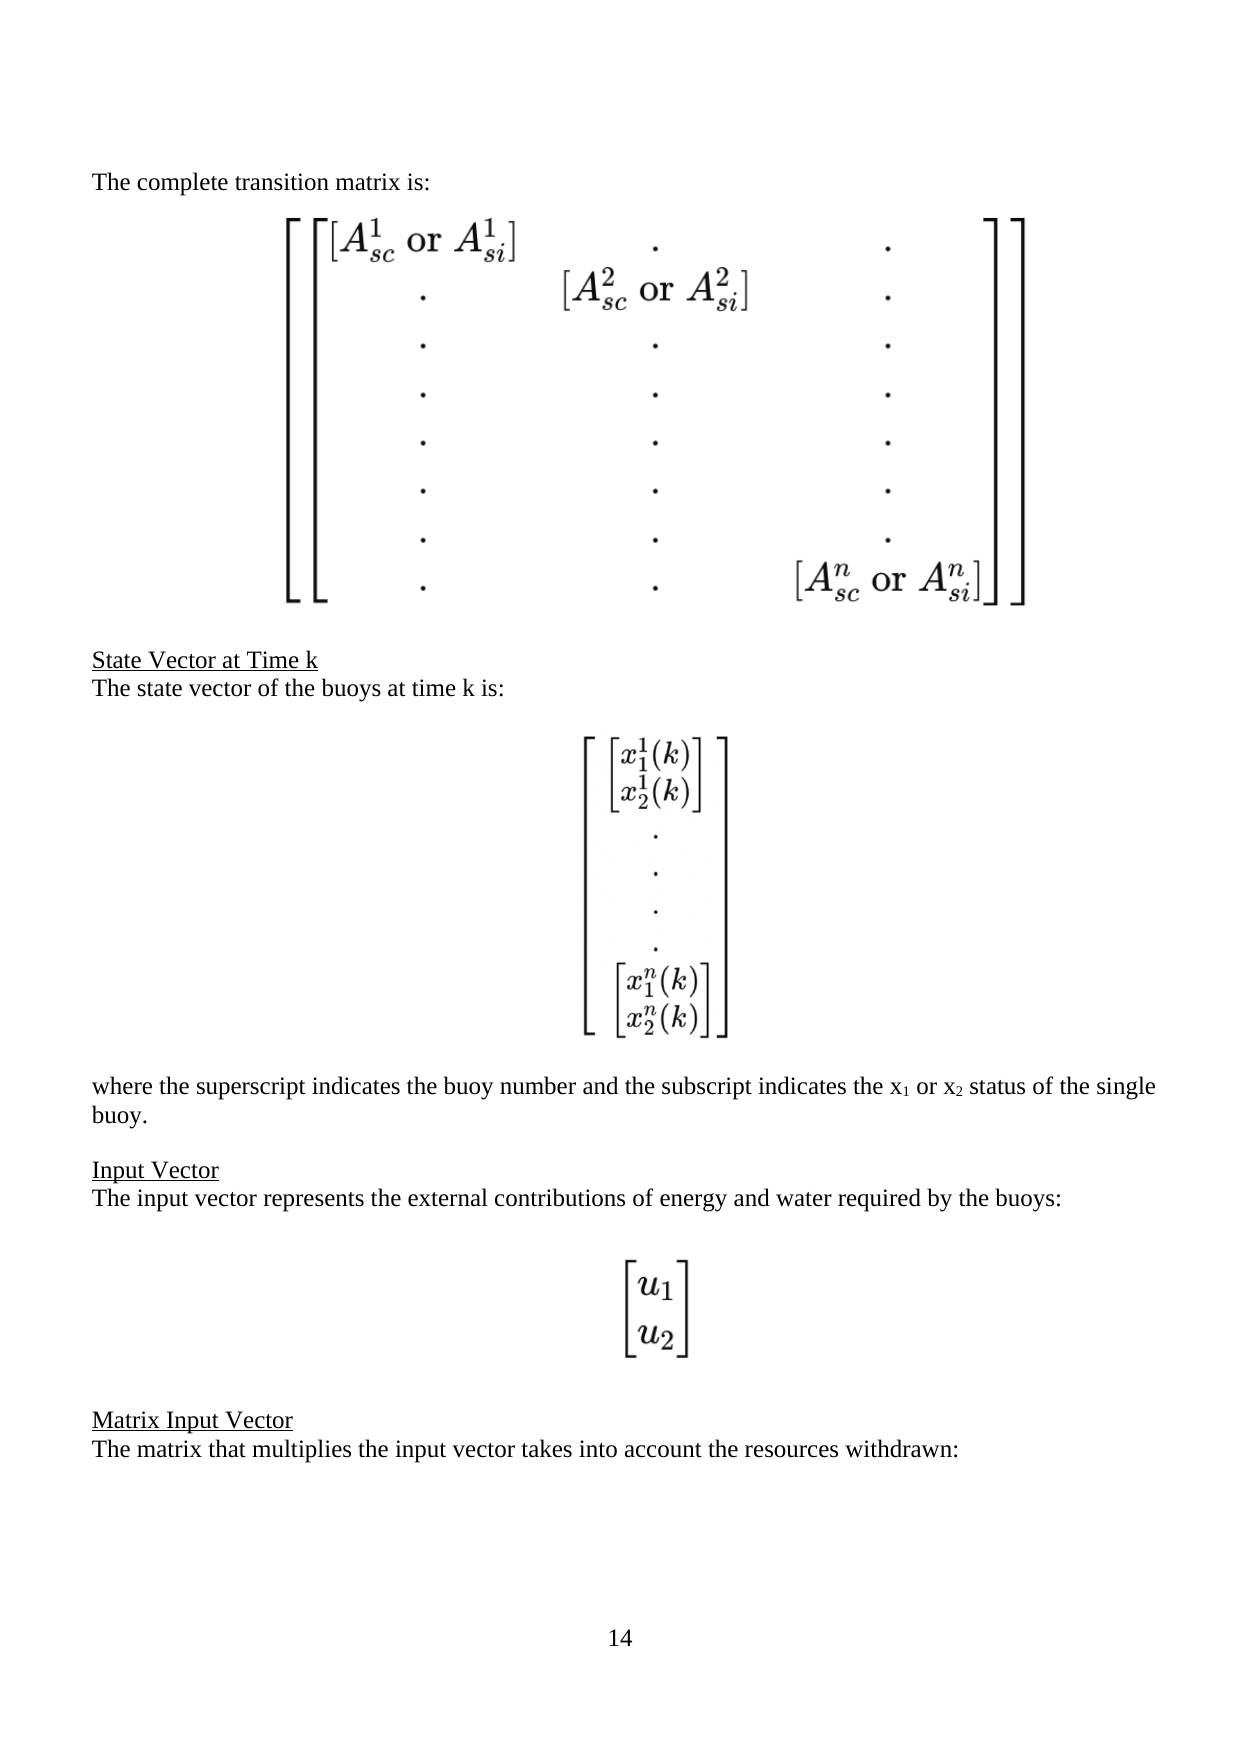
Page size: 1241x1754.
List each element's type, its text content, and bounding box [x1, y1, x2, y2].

picture [603, 1238, 704, 1377]
text Matrix Input Vector [92, 1405, 1215, 1434]
picture [262, 195, 1044, 619]
text The complete transition matrix is: [92, 167, 1215, 195]
text The matrix that multiplies the input vector takes into account the resources withdrawn: [92, 1434, 1215, 1462]
text where the superscript indicates the buoy number and the subscript indicates the x1 or x2 status of the single buoy. [92, 1071, 1215, 1128]
text Input Vector [92, 1155, 1215, 1183]
text The state vector of the buoys at time k is: [92, 673, 1215, 702]
text State Vector at Time k [92, 645, 1215, 673]
picture [573, 728, 734, 1045]
text The input vector represents the external contributions of energy and water required by the buoys: [92, 1183, 1215, 1212]
